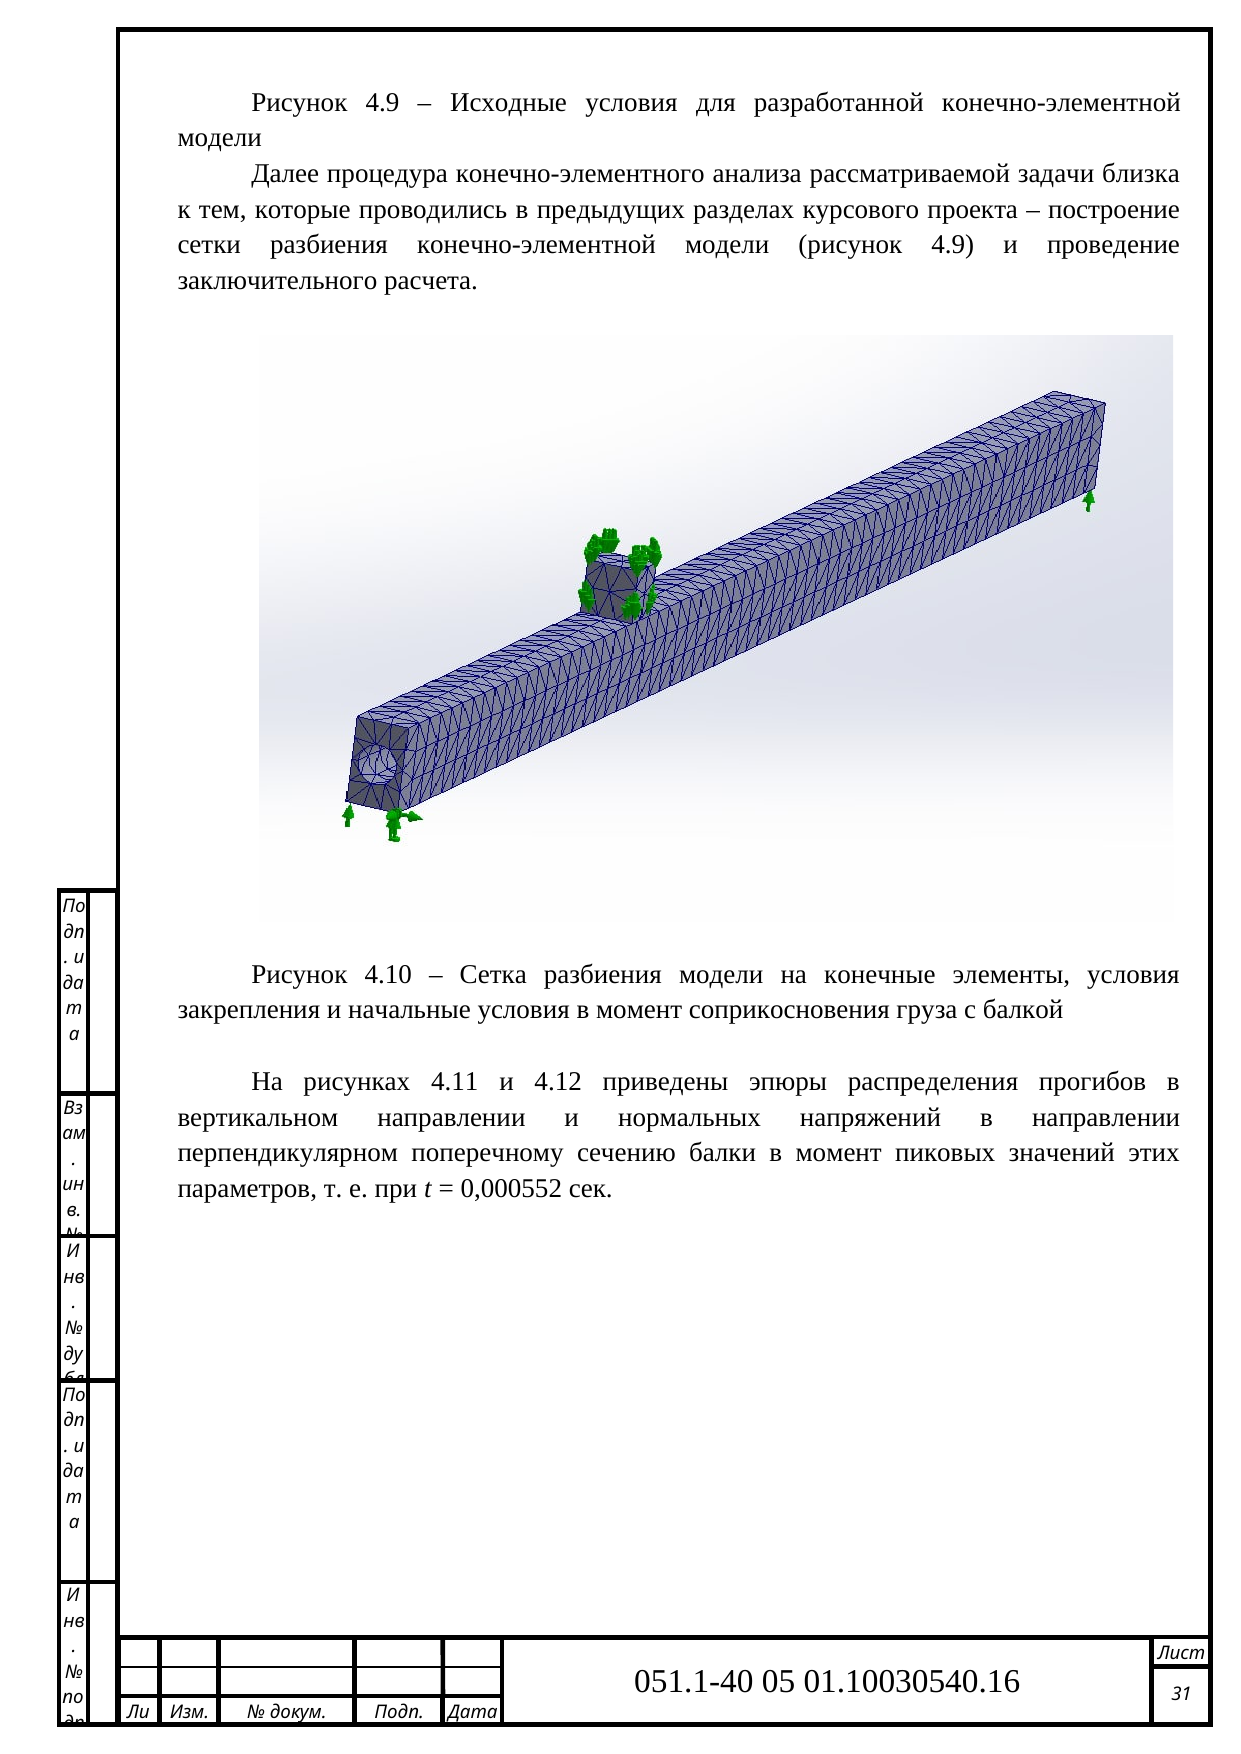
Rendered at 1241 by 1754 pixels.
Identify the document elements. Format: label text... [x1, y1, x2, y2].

picture [259, 335, 1174, 922]
text На рисунках 4.11 и 4.12 приведены эпюры распределения прогибов в вертикальном направлении и нормальных напряжений в направлении перпендикулярном поперечному сечению балки в момент пиковых значений этих параметров, т. е. при t = 0,000552 сек. [177, 1065, 1181, 1203]
text Рисунок 4.10 ‒ Сетка разбиения модели на конечные элементы, условия закрепления и начальные условия в момент соприкосновения груза с балкой [177, 958, 1181, 1025]
text Рисунок 4.9 ‒ Исходные условия для разработанной конечно-элементной модели [177, 86, 1181, 153]
text Далее процедура конечно-элементного анализа рассматриваемой задачи близка к тем, которые проводились в предыдущих разделах курсового проекта ‒ построение сетки разбиения конечно-элементной модели (рисунок 4.9) и проведение заключительного расчета. [177, 157, 1181, 296]
